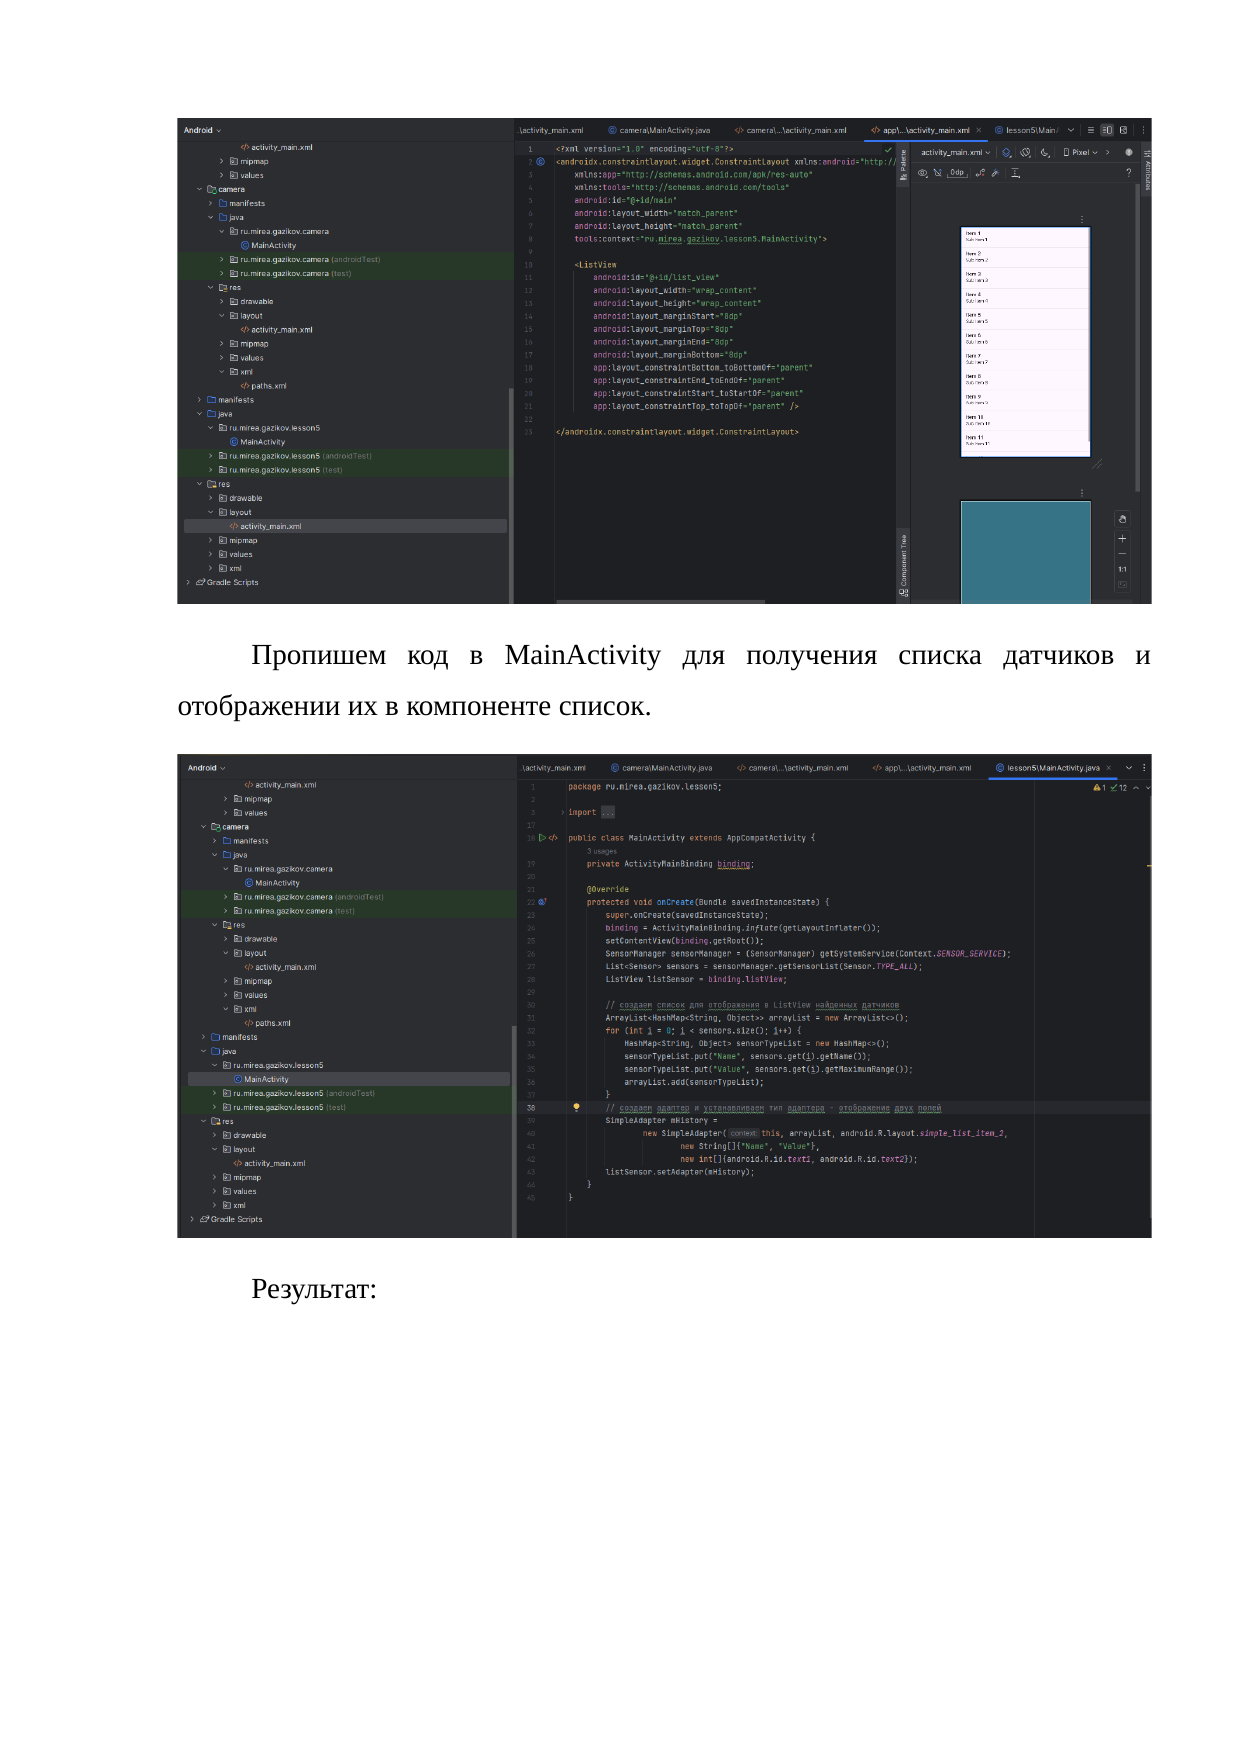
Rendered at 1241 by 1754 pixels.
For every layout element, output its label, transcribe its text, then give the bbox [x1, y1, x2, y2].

picture [177, 754, 1152, 1238]
text Пропишем код в MainActivity для получения списка датчиков и отображении их в компоненте список. [177, 637, 1152, 721]
picture [177, 118, 1152, 604]
text Результат: [177, 1271, 1152, 1304]
